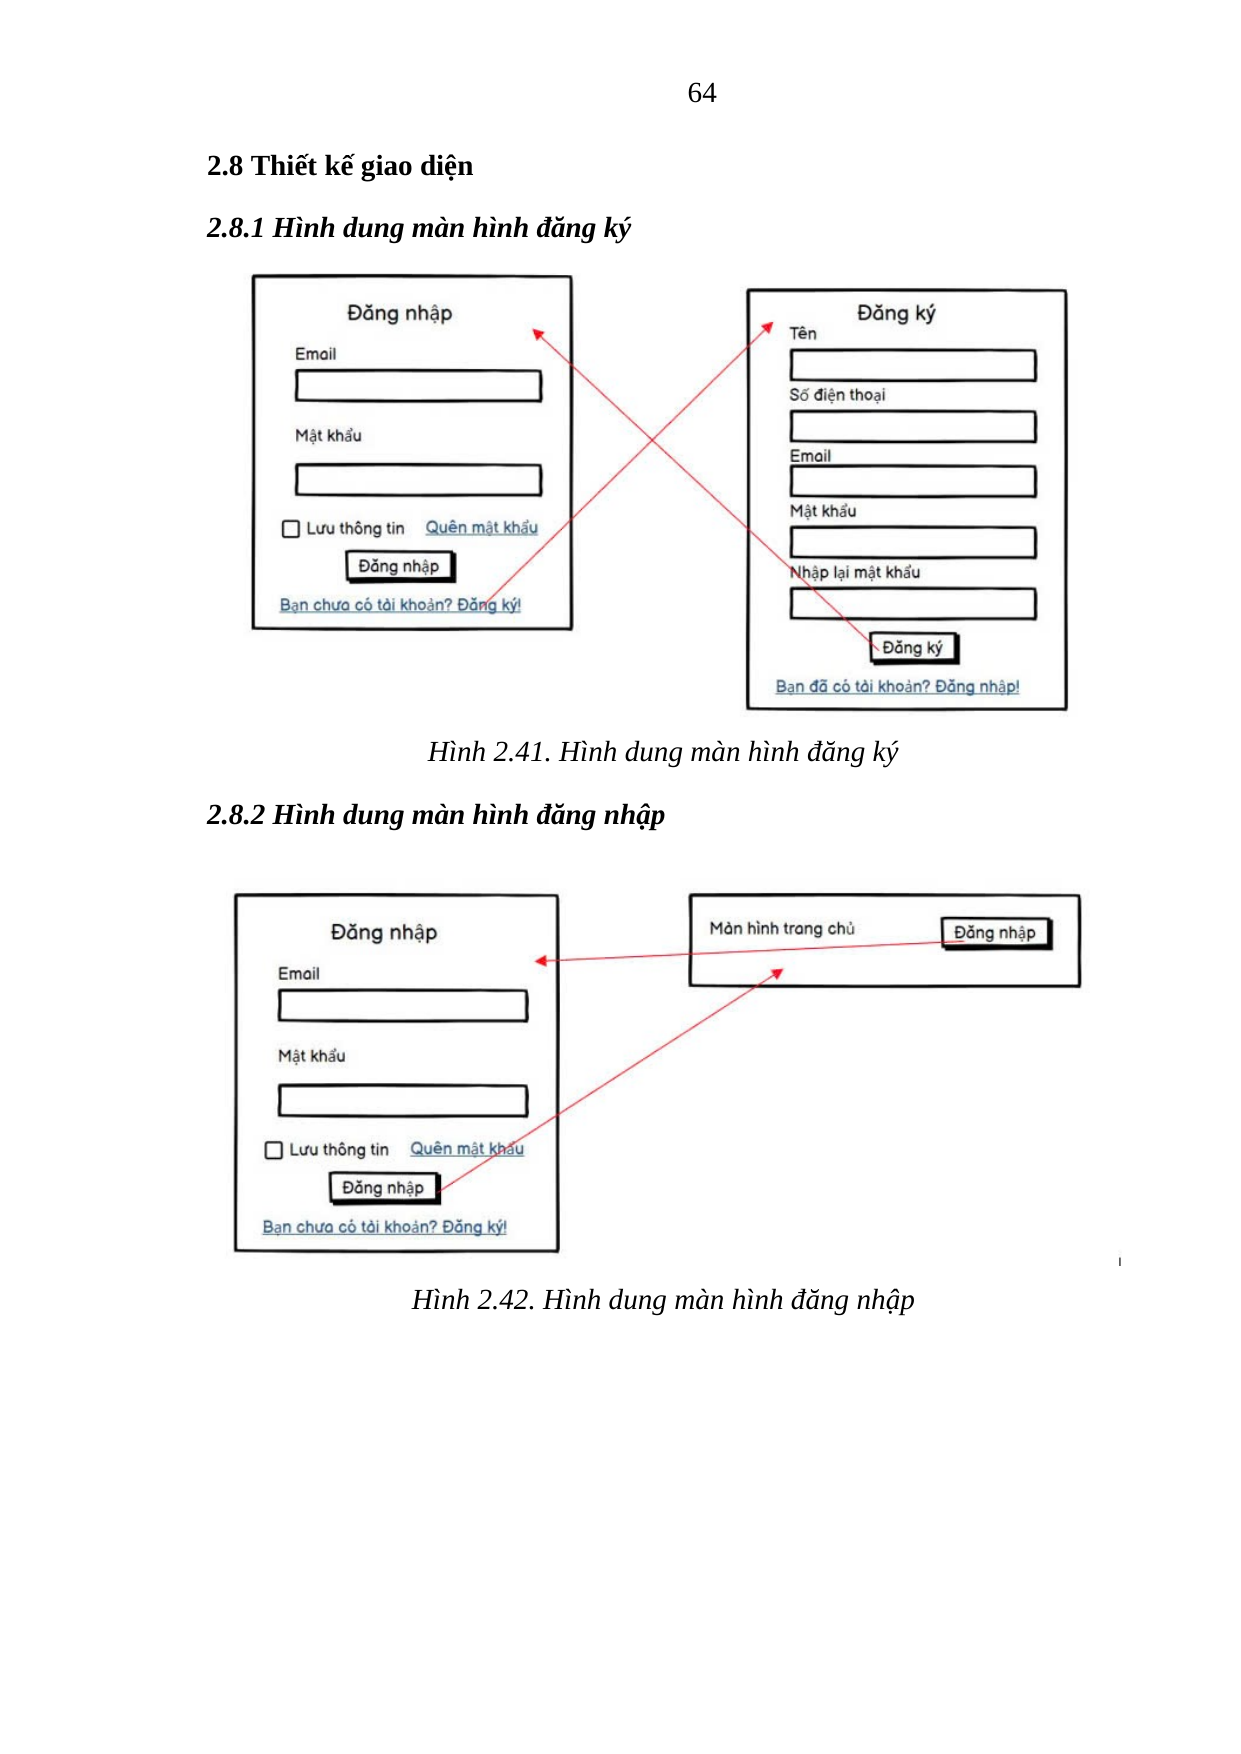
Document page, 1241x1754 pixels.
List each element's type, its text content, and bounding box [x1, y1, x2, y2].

subtitle Thiết kế giao diện [207, 148, 1122, 181]
subtitle Hình dung màn hình đăng nhập [207, 797, 1122, 831]
picture [206, 860, 1123, 1266]
picture [206, 273, 1122, 718]
subtitle Hình dung màn hình đăng ký [207, 211, 1122, 244]
